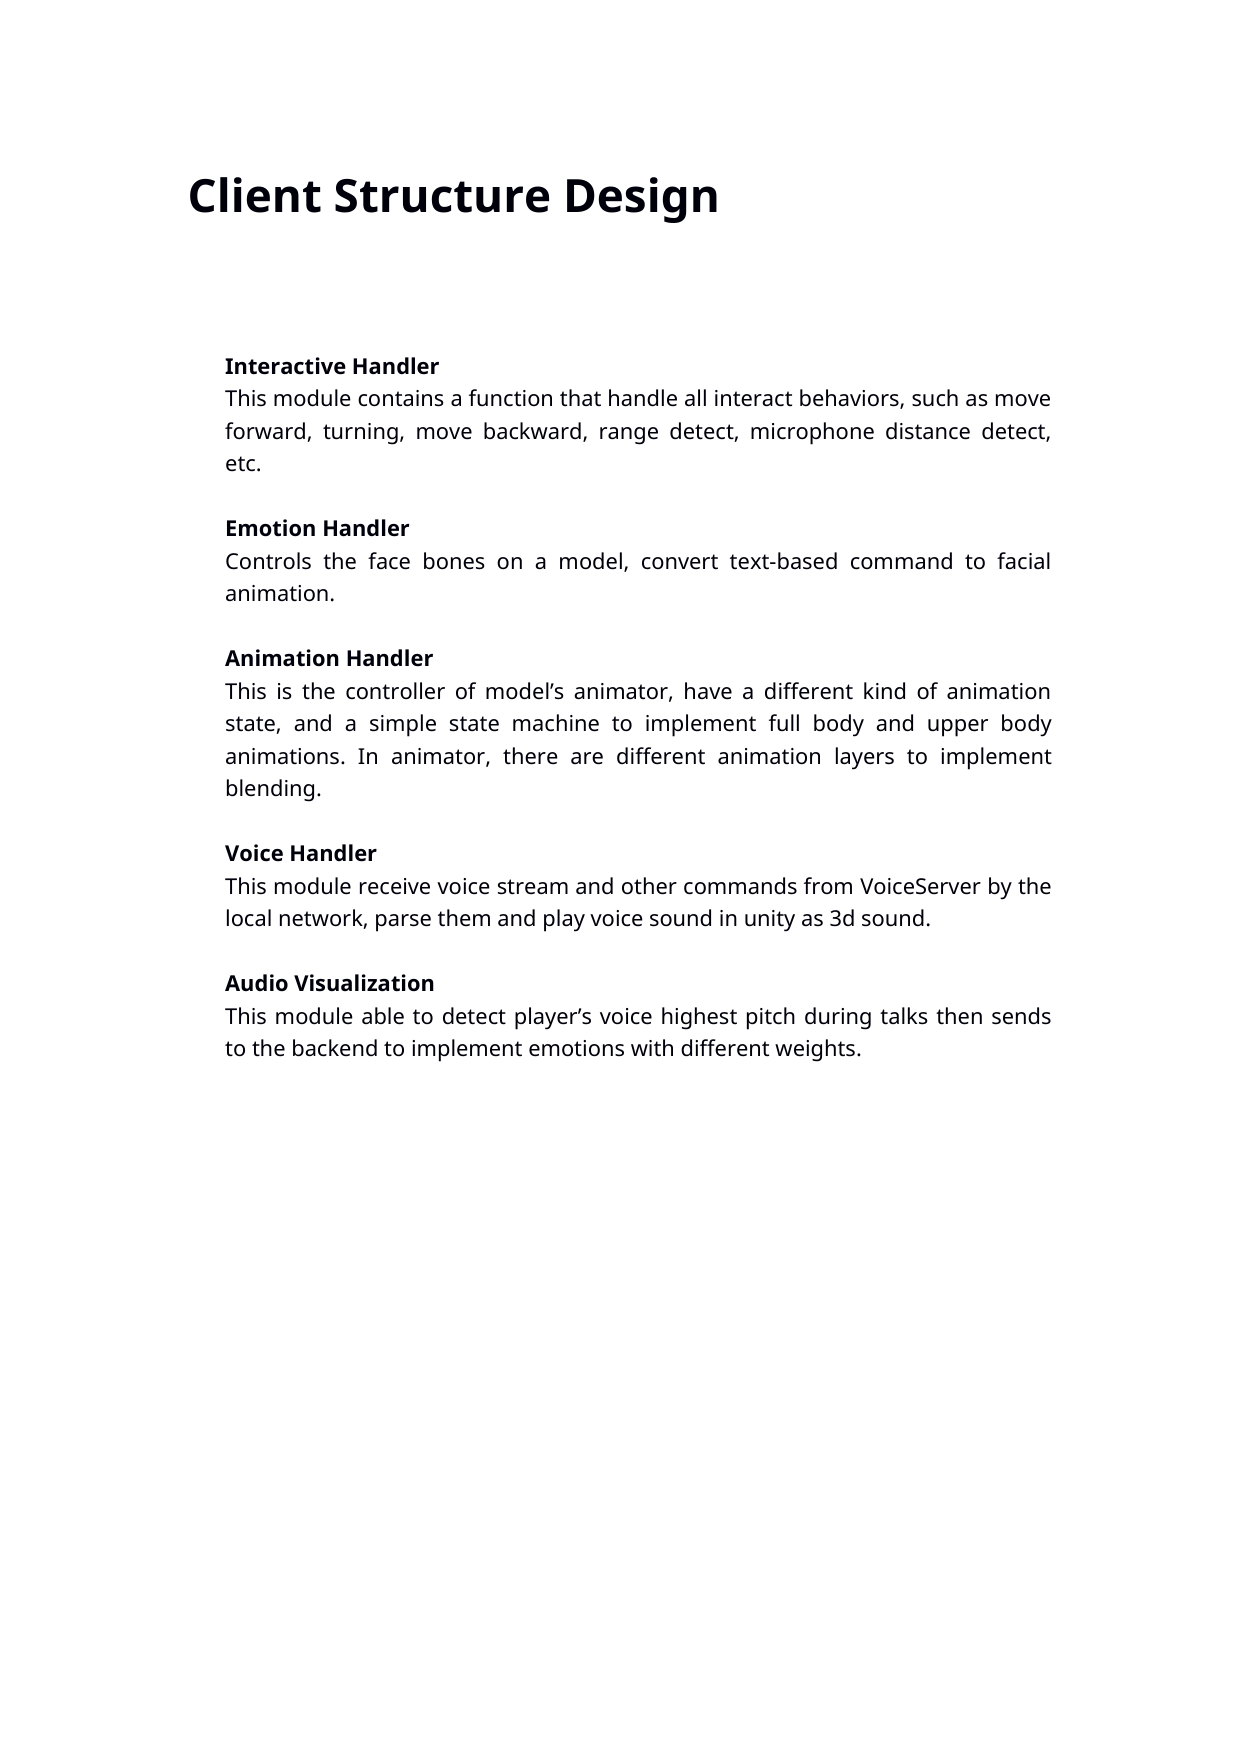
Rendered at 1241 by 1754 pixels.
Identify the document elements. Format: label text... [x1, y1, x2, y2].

list This module receive voice stream and other commands from VoiceServer by the local network, parse them and play voice sound in unity as 3d sound. [225, 869, 1053, 934]
list Interactive Handler [225, 349, 1053, 382]
list This module able to detect player’s voice highest pitch during talks then sends to the backend to implement emotions with different weights. [225, 999, 1053, 1064]
list Emotion Handler [225, 512, 1053, 544]
list This is the controller of model’s animator, have a different kind of animation state, and a simple state machine to implement full body and upper body animations. In animator, there are different animation layers to implement blending. [225, 674, 1053, 804]
list Controls the face bones on a model, convert text-based command to facial animation. [225, 544, 1053, 609]
list Audio Visualization [225, 967, 1053, 999]
subtitle Client Structure Design [187, 162, 1053, 227]
list Animation Handler [225, 642, 1053, 674]
list This module contains a function that handle all interact behaviors, such as move forward, turning, move backward, range detect, microphone distance detect, etc. [225, 382, 1053, 479]
list Voice Handler [225, 837, 1053, 869]
